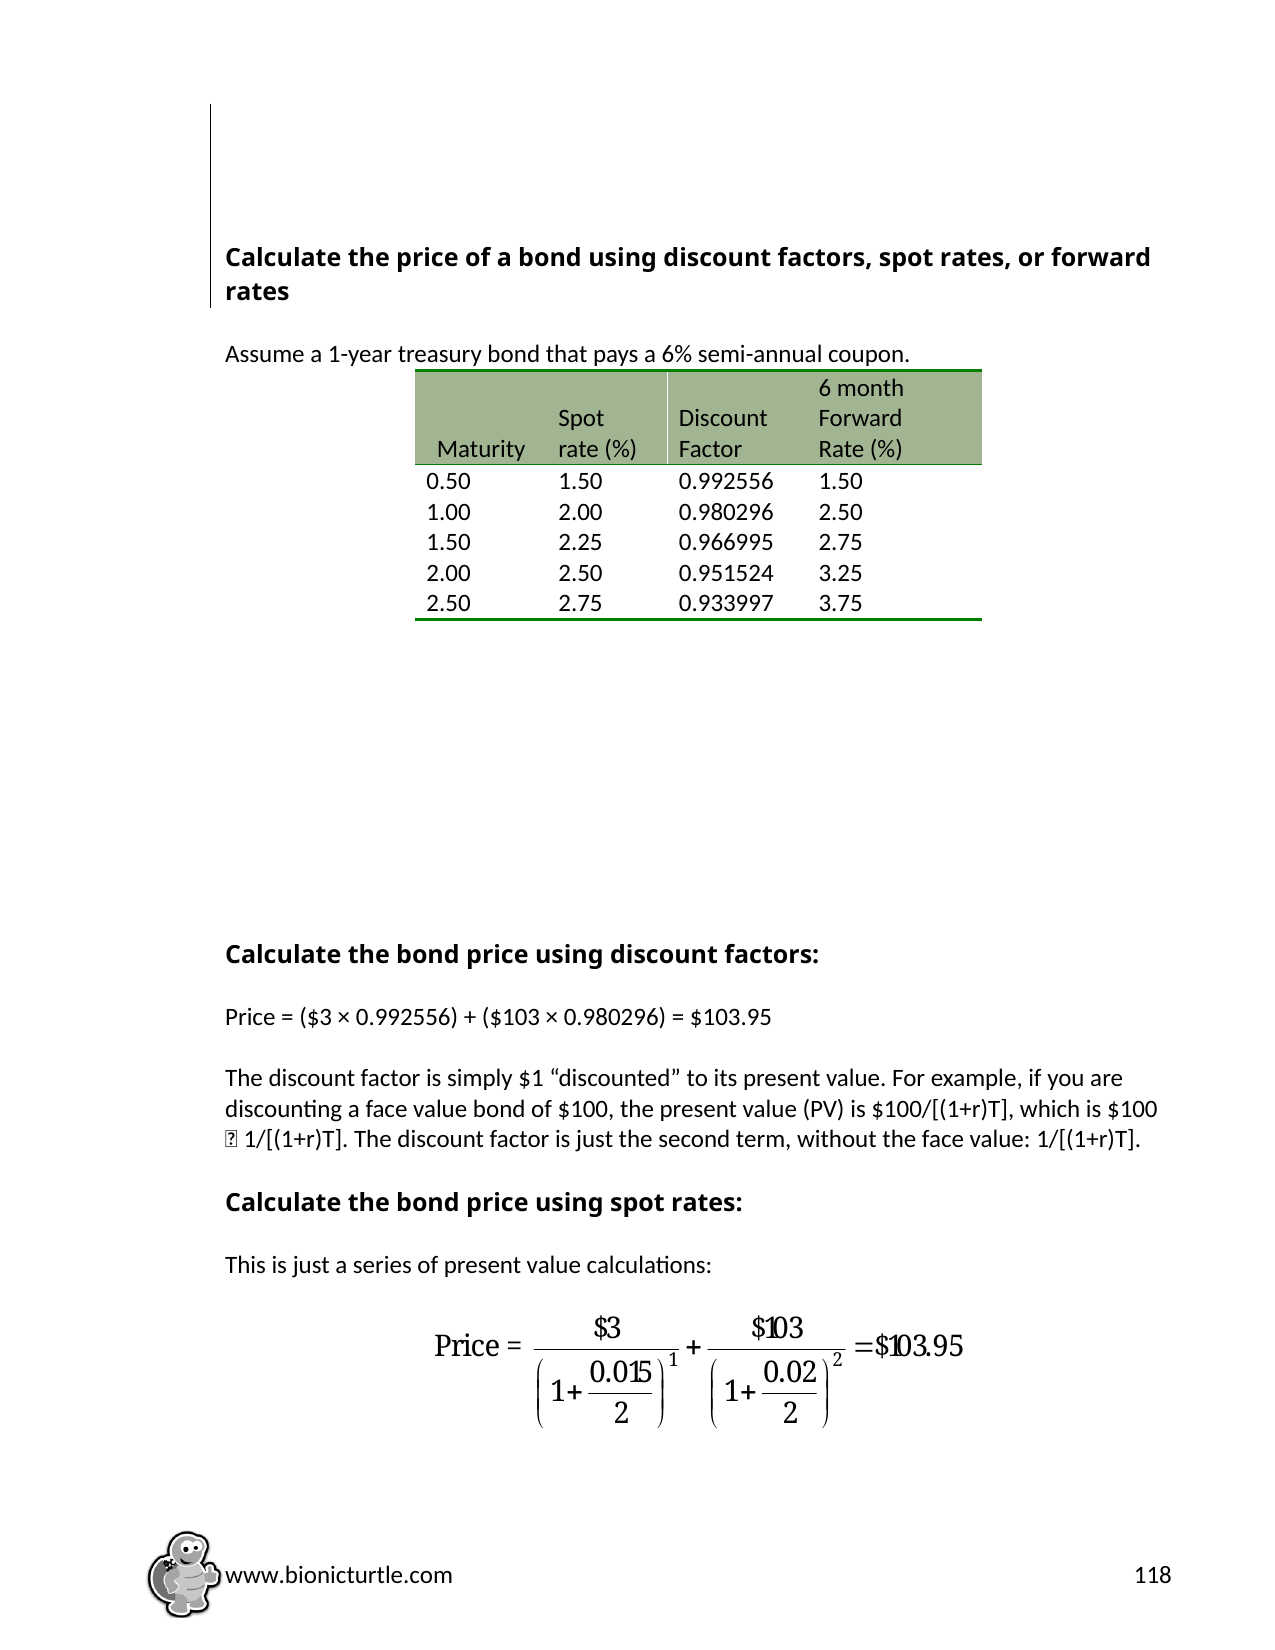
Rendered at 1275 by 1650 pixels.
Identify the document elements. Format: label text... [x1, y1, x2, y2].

text Price = ($3 × 0.992556) + ($103 × 0.980296) = $103.95 [225, 1001, 1172, 1032]
subtitle Calculate the price of a bond using discount factors, spot rates, or forward rates [225, 240, 1172, 308]
text This is just a series of present value calculations: [225, 1249, 1172, 1279]
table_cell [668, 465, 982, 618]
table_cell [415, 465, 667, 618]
subtitle Calculate the bond price using discount factors: [225, 937, 1172, 971]
text The discount factor is simply $1 “discounted” to its present value. For example, if you are discounting a face value bond of $100, the present value (PV) is $100/[(1+r)T], which is $100  1/[(1+r)T]. The discount factor is just the second term, without the face value: 1/[(1+r)T]. [225, 1062, 1172, 1154]
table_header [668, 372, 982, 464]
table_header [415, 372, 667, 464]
subtitle Calculate the bond price using spot rates: [225, 1184, 1172, 1218]
text Assume a 1-year treasury bond that pays a 6% semi-annual coupon. [225, 338, 1172, 369]
